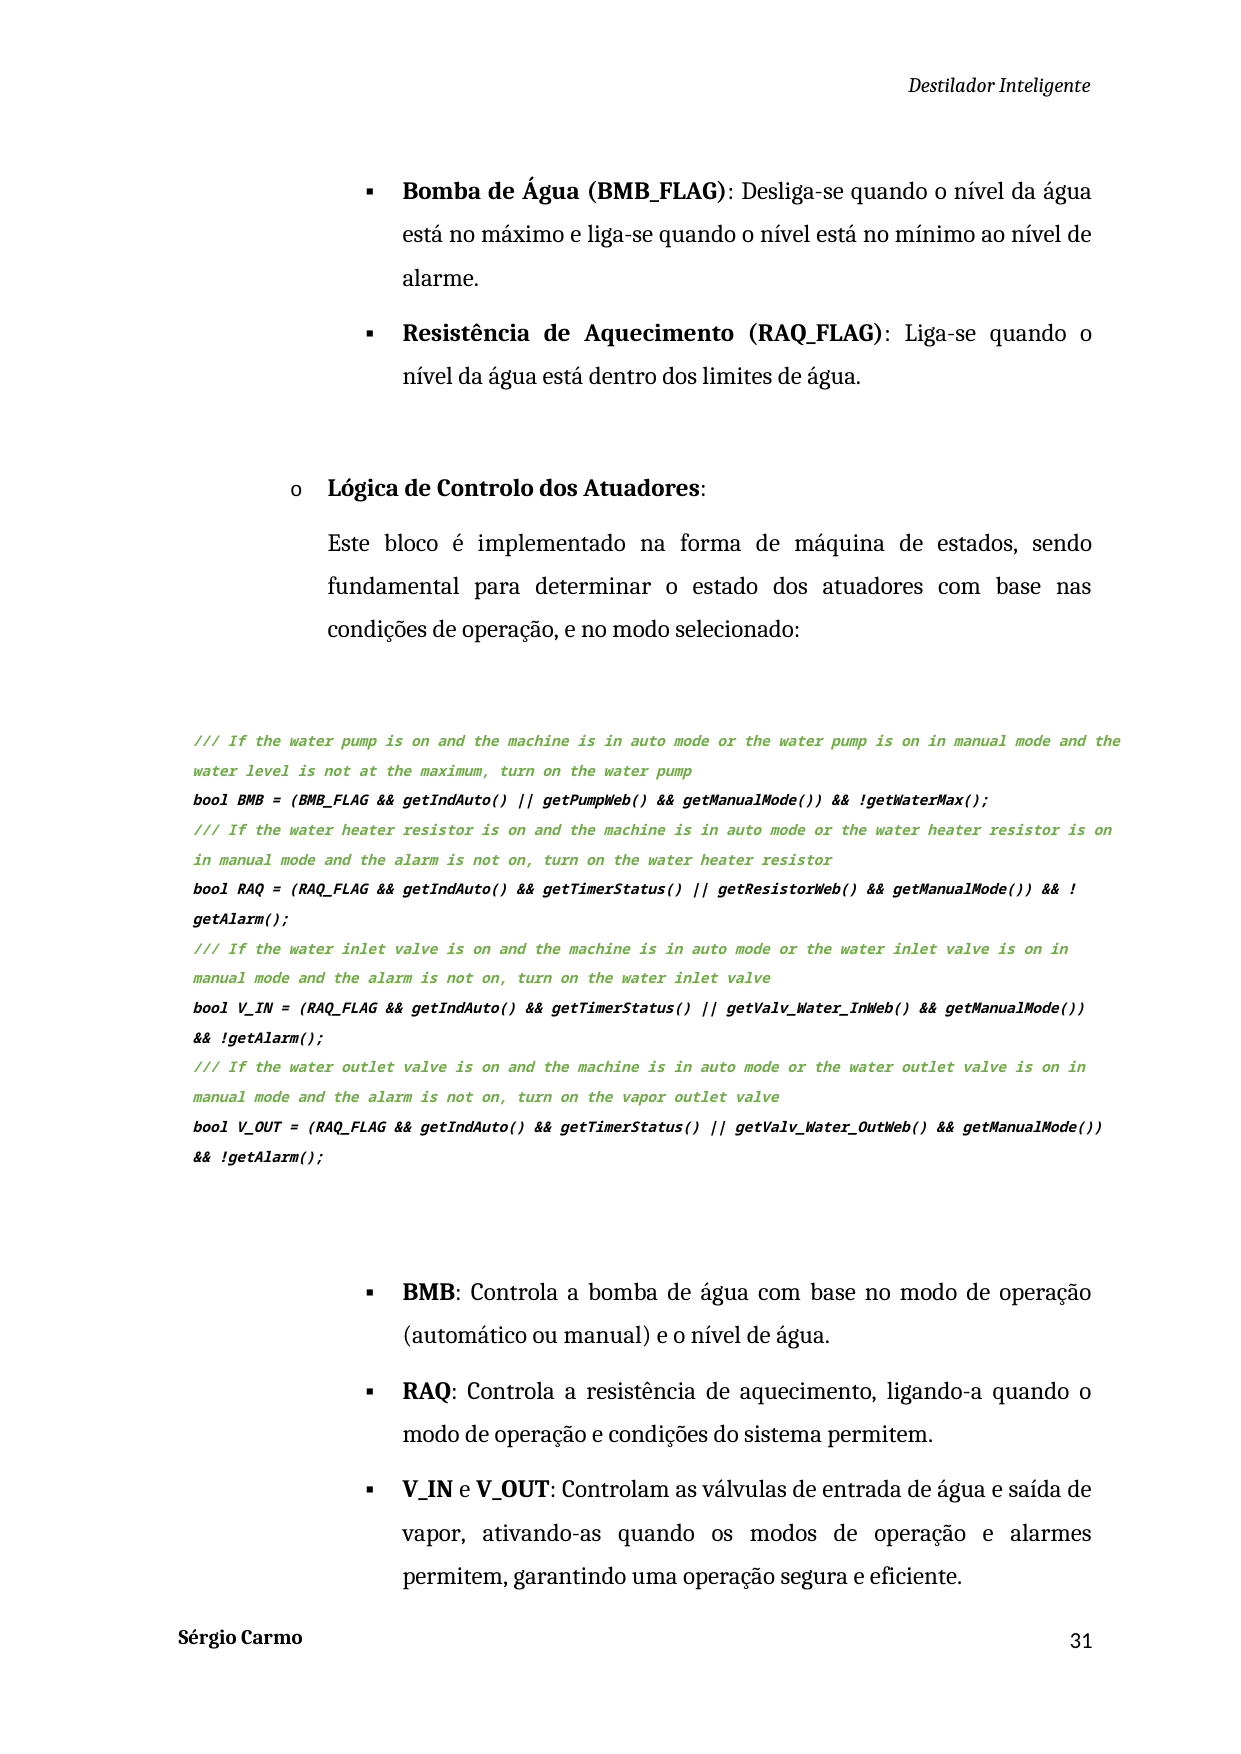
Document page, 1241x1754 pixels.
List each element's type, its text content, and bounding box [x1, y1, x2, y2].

list V_IN e V_OUT: Controlam as válvulas de entrada de água e saída de vapor, ativando-as quando os modos de operação e alarmes permitem, garantindo uma operação segura e eficiente. [365, 1475, 1092, 1590]
list Resistência de Aquecimento (RAQ_FLAG): Liga-se quando o nível da água está dentro dos limites de água. [365, 319, 1092, 391]
list Lógica de Controlo dos Atuadores: [290, 473, 1092, 502]
list RAQ: Controla a resistência de aquecimento, ligando-a quando o modo de operação e condições do sistema permitem. [365, 1377, 1092, 1448]
list Bomba de Água (BMB_FLAG): Desliga-se quando o nível da água está no máximo e liga-se quando o nível está no mínimo ao nível de alarme. [365, 177, 1092, 292]
text Este bloco é implementado na forma de máquina de estados, sendo fundamental para determinar o estado dos atuadores com base nas condições de operação, e no modo selecionado: [327, 529, 1092, 644]
list BMB: Controla a bomba de água com base no modo de operação (automático ou manual) e o nível de água. [365, 1278, 1092, 1350]
